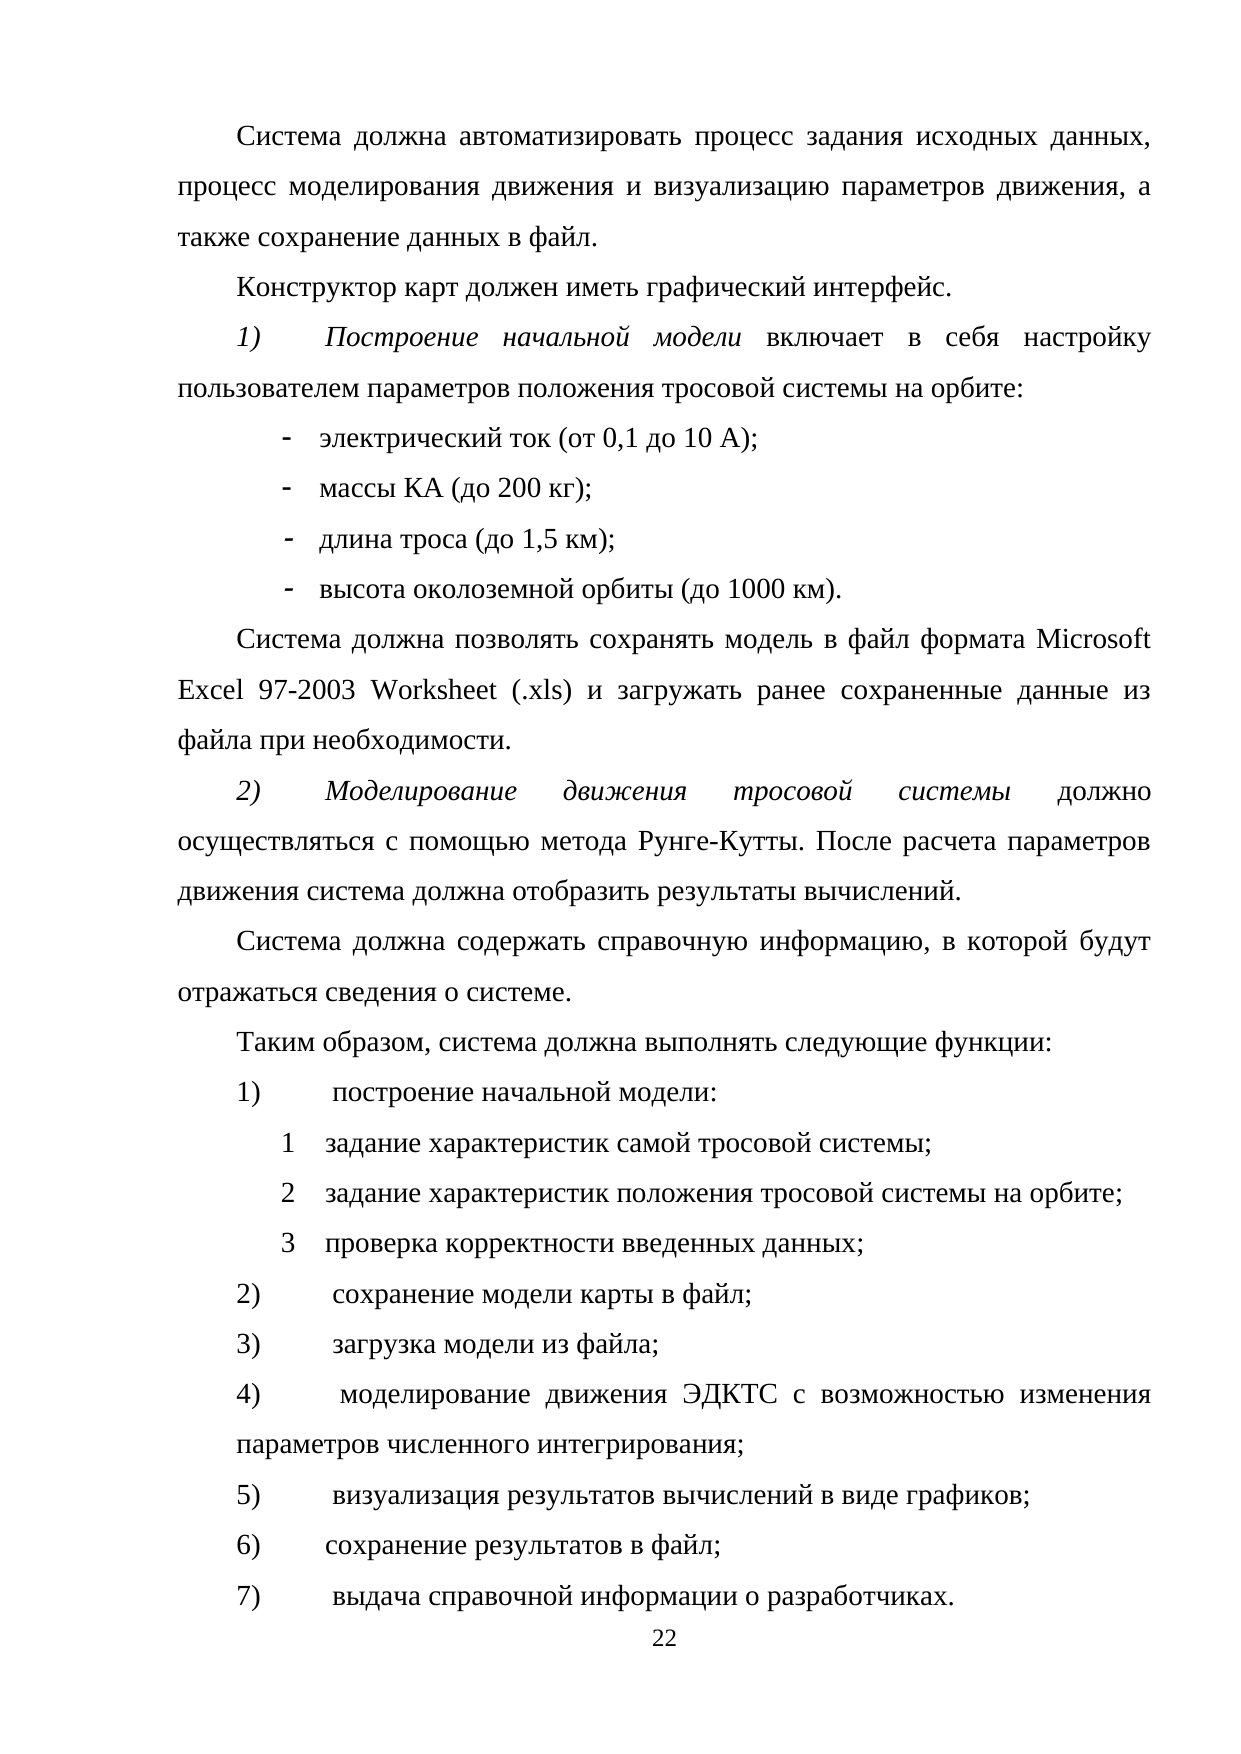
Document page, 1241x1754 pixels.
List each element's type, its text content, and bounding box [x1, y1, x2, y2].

list задание характеристик положения тросовой системы на орбите; [281, 1175, 1152, 1209]
list сохранение результатов в файл; [236, 1527, 1152, 1561]
list проверка корректности введенных данных; [281, 1225, 1152, 1259]
text Таким образом, система должна выполнять следующие функции: [177, 1024, 1152, 1058]
list электрический ток (от 0,1 до 10 А); [282, 420, 1152, 454]
list Моделирование движения тросовой системы должно осуществляться с помощью метода Рунге-Кутты. После расчета параметров движения система должна отобразить результаты вычислений. [177, 773, 1152, 907]
list визуализация результатов вычислений в виде графиков; [236, 1477, 1152, 1511]
text Система должна позволять сохранять модель в файл формата Microsoft Excel 97-2003 Worksheet (.xls) и загружать ранее сохраненные данные из файла при необходимости. [177, 622, 1152, 756]
text Система должна автоматизировать процесс задания исходных данных, процесс моделирования движения и визуализацию параметров движения, а также сохранение данных в файл. [177, 118, 1152, 252]
list выдача справочной информации о разработчиках. [236, 1578, 1152, 1611]
list высота околоземной орбиты (до 1000 км). [282, 571, 1152, 605]
list Построение начальной модели включает в себя настройку пользователем параметров положения тросовой системы на орбите: [177, 319, 1152, 403]
list построение начальной модели: [236, 1074, 1152, 1108]
list загрузка модели из файла; [236, 1326, 1152, 1359]
list длина троса (до 1,5 км); [282, 521, 1152, 554]
list массы КА (до 200 кг); [282, 470, 1152, 504]
list сохранение модели карты в файл; [236, 1276, 1152, 1309]
text Система должна содержать справочную информацию, в которой будут отражаться сведения о системе. [177, 923, 1152, 1007]
list задание характеристик самой тросовой системы; [281, 1125, 1152, 1158]
text Конструктор карт должен иметь графический интерфейс. [177, 269, 1152, 303]
list моделирование движения ЭДКТС с возможностью изменения параметров численного интегрирования; [236, 1376, 1152, 1460]
